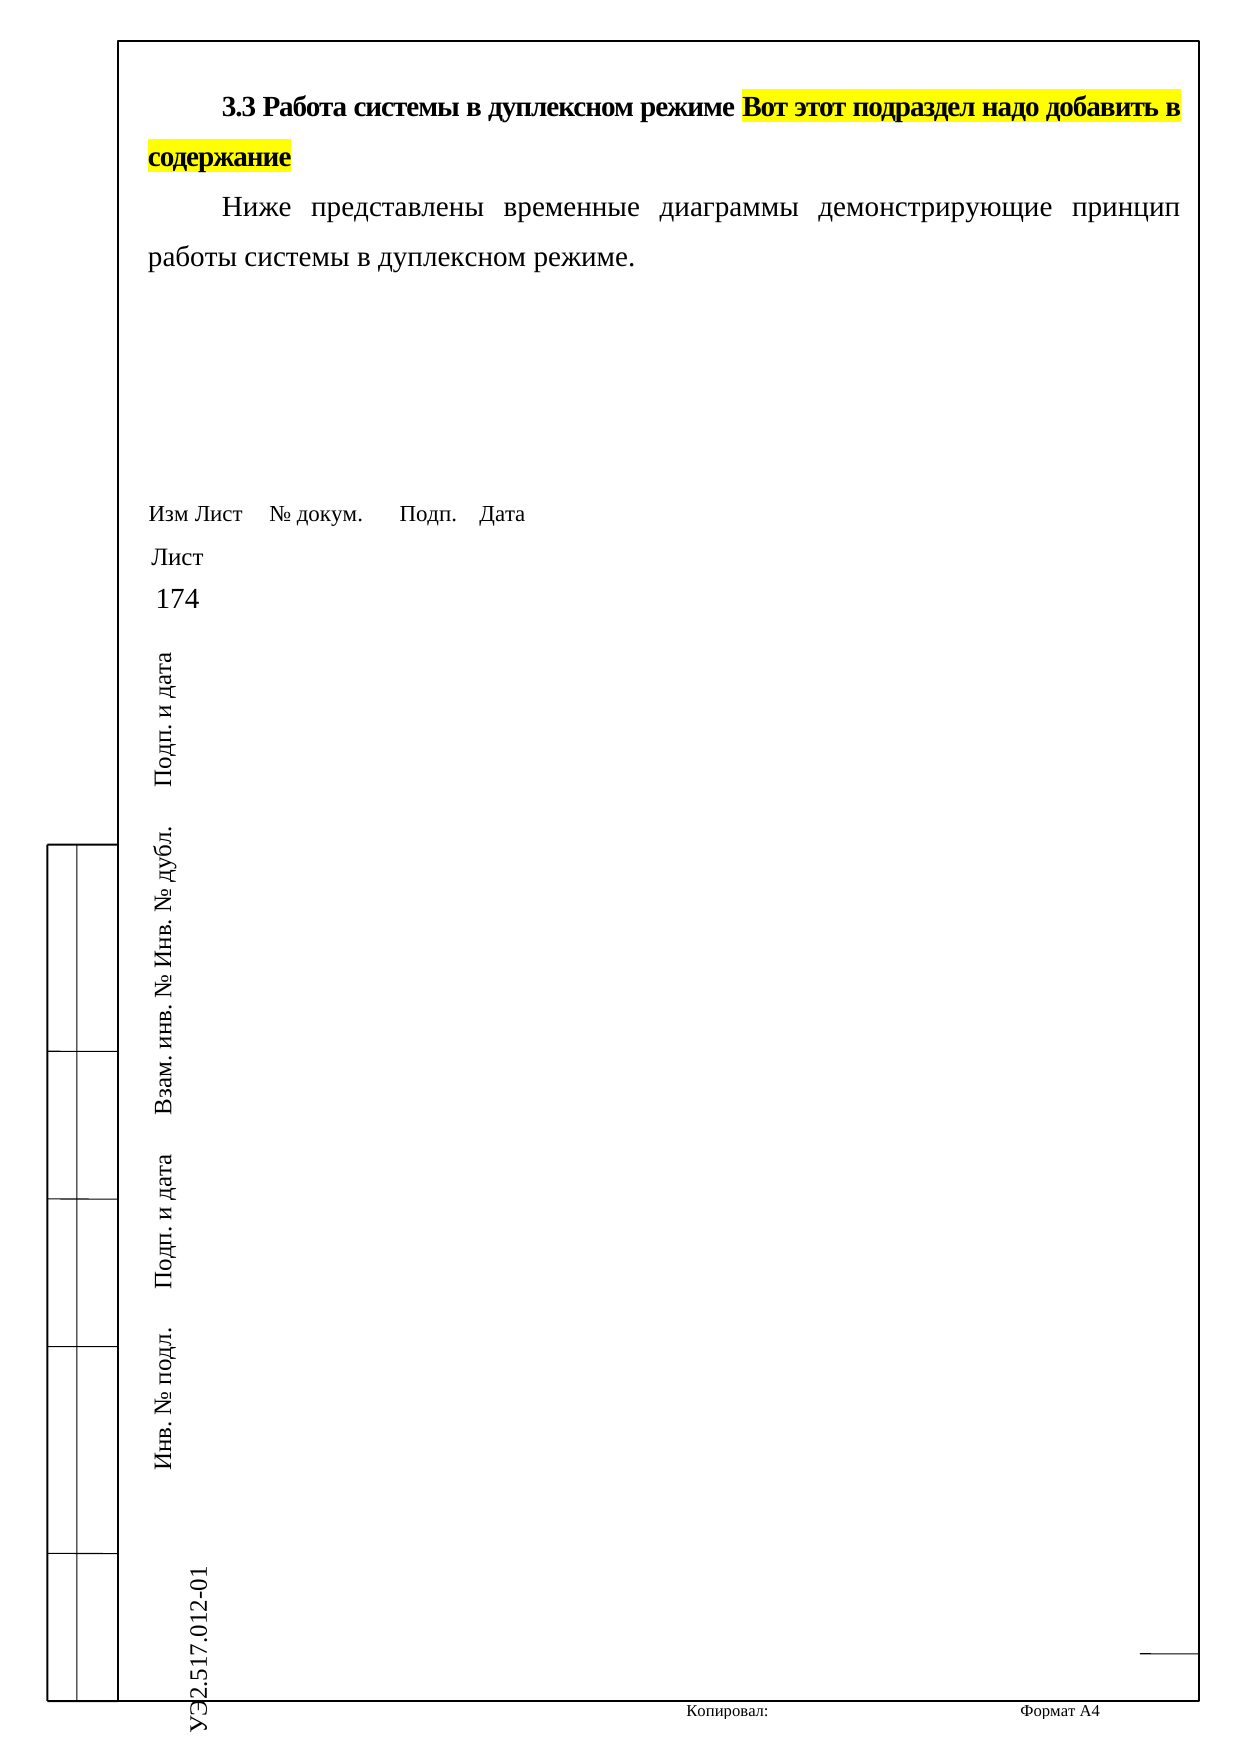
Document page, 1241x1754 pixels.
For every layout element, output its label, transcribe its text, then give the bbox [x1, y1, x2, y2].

text Ниже представлены временные диаграммы демонстрирующие принцип работы системы в дуплексном режиме. [148, 189, 1181, 273]
title 3.3 Работа системы в дуплексном режиме Вот этот подраздел надо добавить в содержание [148, 89, 1181, 172]
